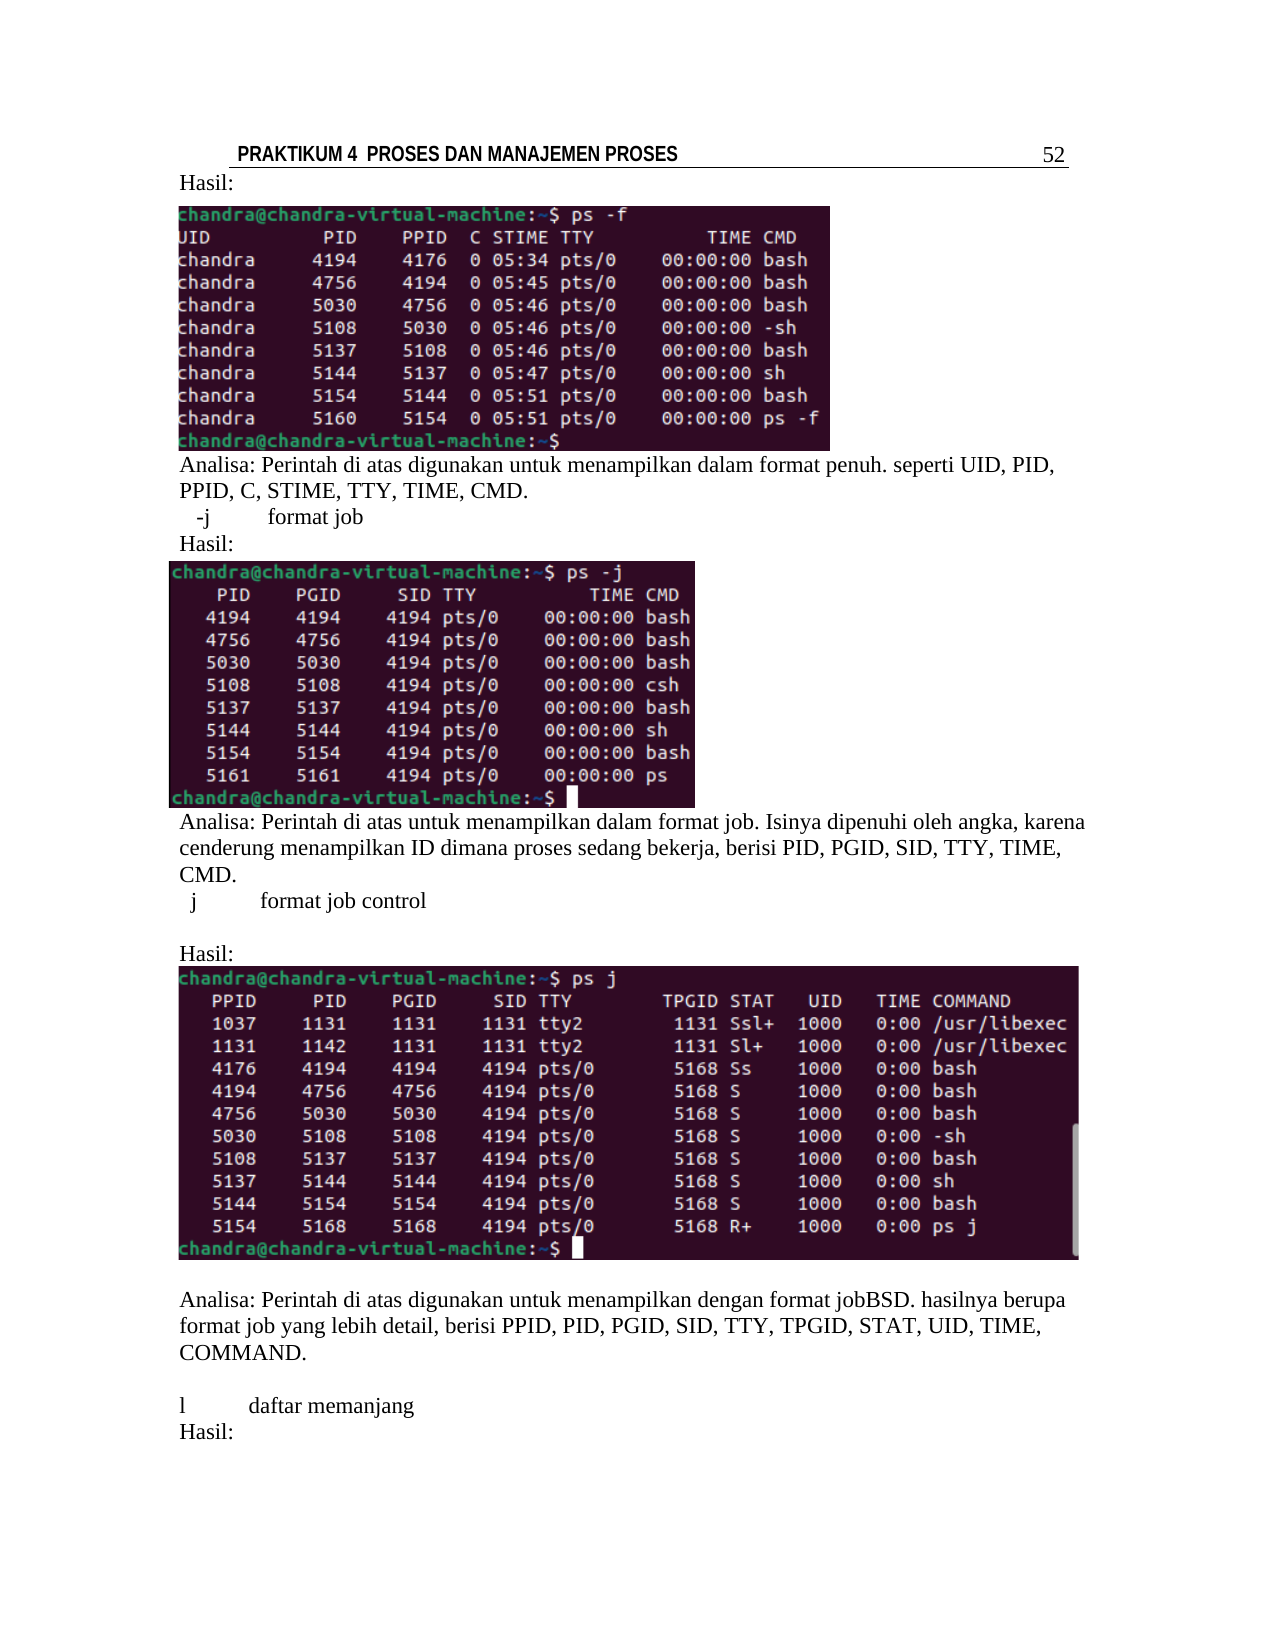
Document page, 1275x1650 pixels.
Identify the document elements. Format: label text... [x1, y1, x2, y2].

text Hasil: [179, 1418, 1096, 1444]
picture [168, 561, 695, 808]
text Hasil: [179, 940, 1096, 966]
text Analisa: Perintah di atas digunakan untuk menampilkan dengan format jobBSD. hasilnya berupa format job yang lebih detail, berisi PPID, PID, PGID, SID, TTY, TPGID, STAT, UID, TIME, COMMAND. [179, 1286, 1096, 1365]
text -j format job [179, 503, 1096, 530]
picture [178, 206, 830, 451]
text Hasil: [179, 169, 1096, 195]
text j format job control [179, 887, 1096, 913]
text l daftar memanjang [179, 1392, 1096, 1418]
text Hasil: [179, 530, 1096, 556]
picture [178, 966, 1079, 1260]
